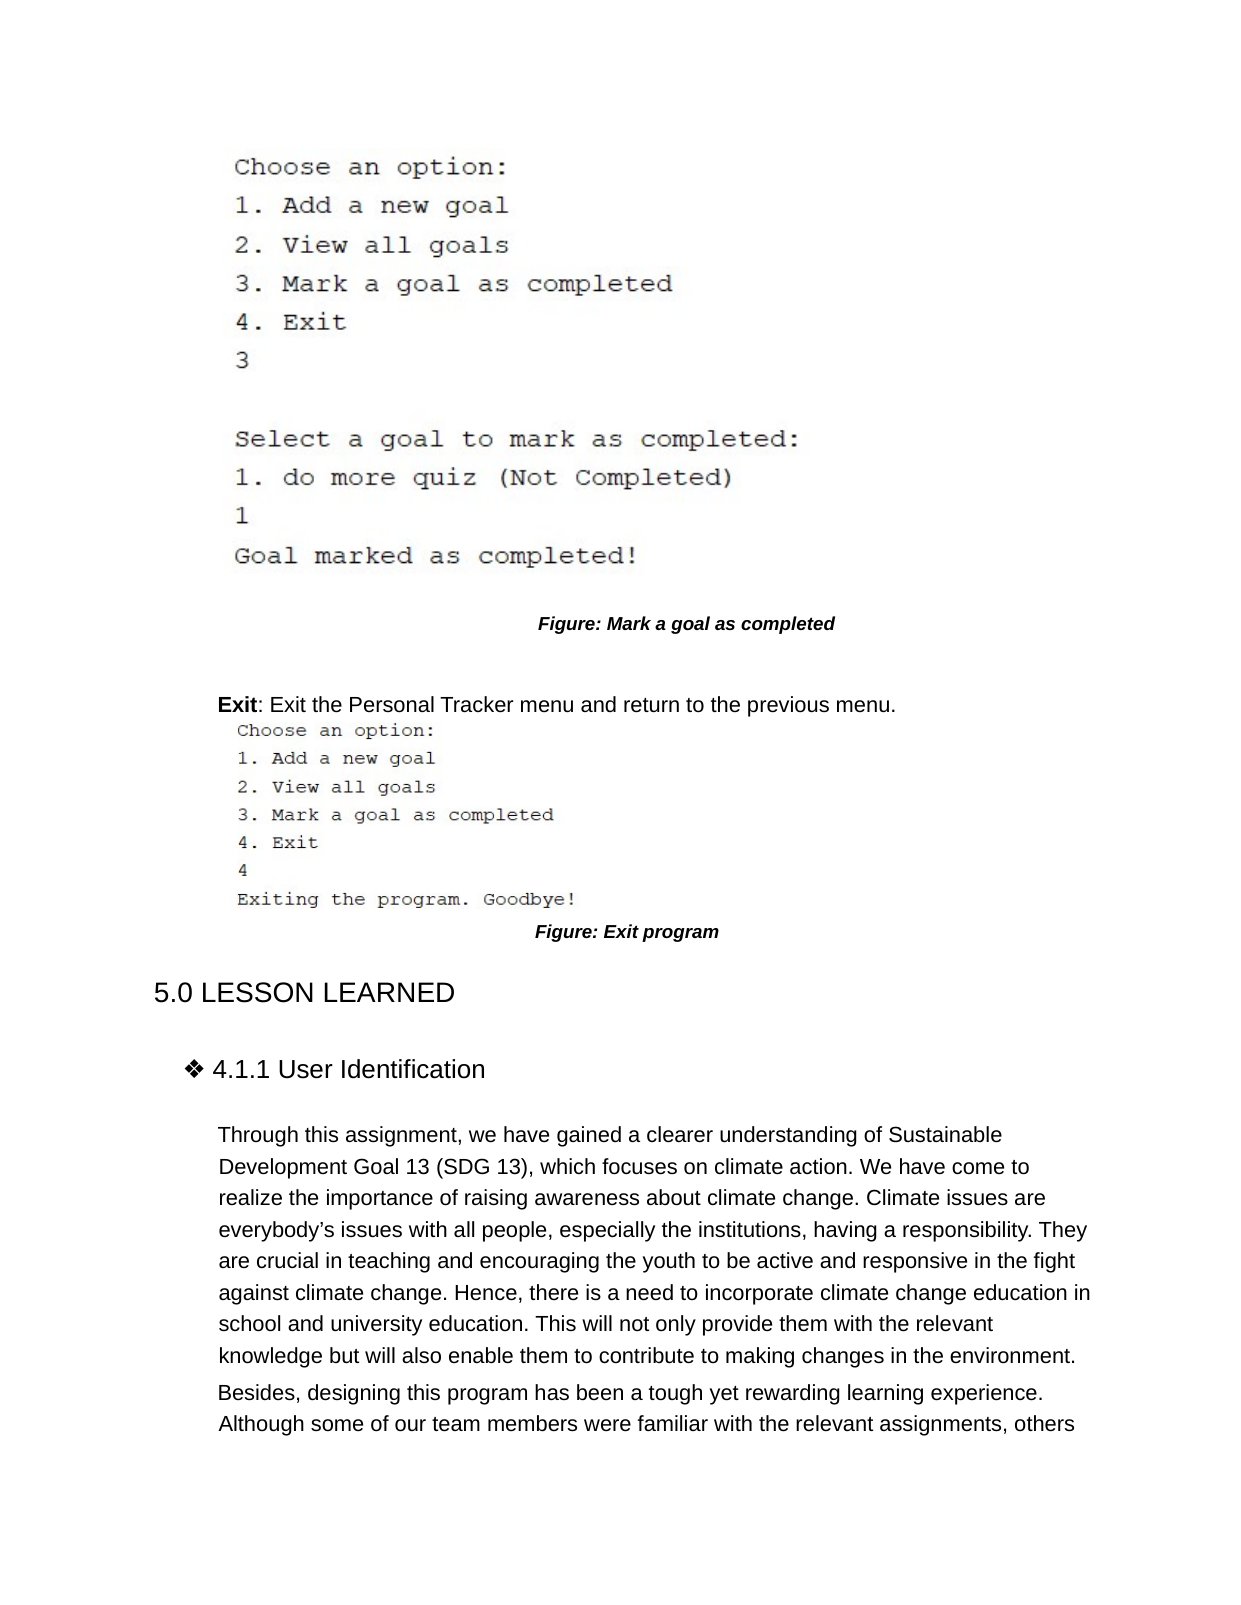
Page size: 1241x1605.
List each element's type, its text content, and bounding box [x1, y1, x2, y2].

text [217, 1379, 1093, 1436]
text Figure: Mark a goal as completed [538, 613, 1094, 635]
text Exit: Exit the Personal Tracker menu and return to the previous menu. [217, 692, 1094, 717]
text Figure: Exit program [250, 921, 1006, 943]
text Through this assignment, we have gained a clearer understanding of Sustainable Development Goal 13 (SDG 13), which focuses on climate action. We have come to realize the importance of raising awareness about climate change. Climate issues are everybody’s issues with all people, especially the institutions, having a responsibility. They are crucial in teaching and encouraging the youth to be active and responsive in the fight against climate change. Hence, there is a need to incorporate climate change education in school and university education. This will not only provide them with the relevant knowledge but will also enable them to contribute to making changes in the environment. [217, 1122, 1093, 1368]
picture [221, 148, 1052, 599]
picture [221, 722, 672, 909]
subtitle 5.0 LESSON LEARNED [154, 976, 1094, 1009]
text ❖ 4.1.1 User Identification [182, 1051, 1088, 1087]
